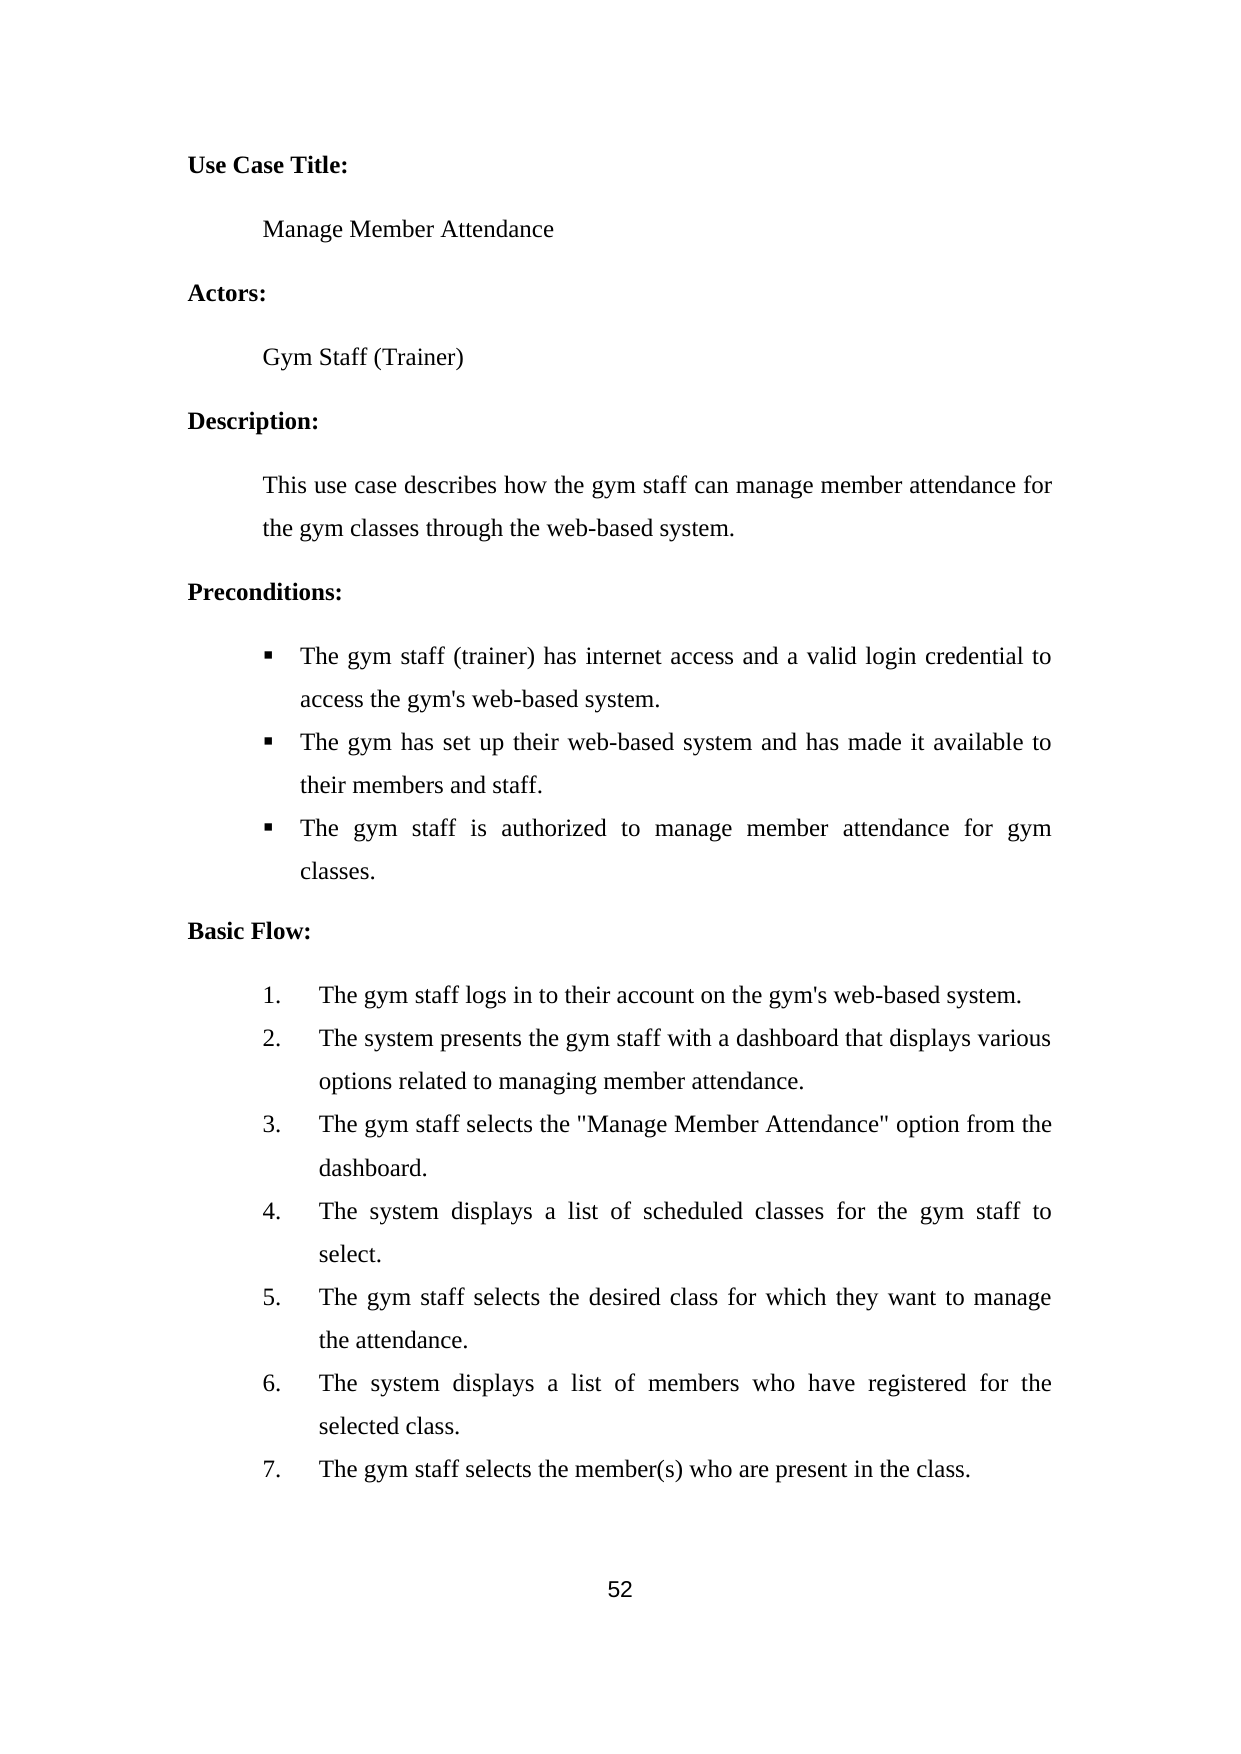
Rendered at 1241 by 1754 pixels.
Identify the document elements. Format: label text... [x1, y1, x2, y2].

text Basic Flow: [187, 916, 1053, 945]
list The gym staff (trainer) has internet access and a valid login credential to access the gym's web-based system. [262, 641, 1053, 713]
text This use case describes how the gym staff can manage member attendance for the gym classes through the web-based system. [262, 470, 1053, 542]
list The gym staff is authorized to manage member attendance for gym classes. [262, 813, 1053, 885]
list The system displays a list of members who have registered for the selected class. [262, 1368, 1053, 1440]
text Preconditions: [187, 577, 1053, 606]
list The gym staff selects the member(s) who are present in the class. [262, 1454, 1053, 1483]
list The gym staff selects the "Manage Member Attendance" option from the dashboard. [262, 1109, 1053, 1181]
list The gym staff selects the desired class for which they want to manage the attendance. [262, 1282, 1053, 1354]
list The gym staff logs in to their account on the gym's web-based system. [262, 980, 1053, 1009]
text Description: [187, 406, 1053, 434]
list The system displays a list of scheduled classes for the gym staff to select. [262, 1196, 1053, 1268]
list The gym has set up their web-based system and has made it available to their members and staff. [262, 727, 1053, 799]
text Gym Staff (Trainer) [262, 342, 1053, 371]
text Manage Member Attendance [262, 214, 1053, 243]
text Actors: [187, 278, 1053, 307]
text Use Case Title: [187, 150, 1053, 179]
list The system presents the gym staff with a dashboard that displays various options related to managing member attendance. [262, 1023, 1053, 1095]
